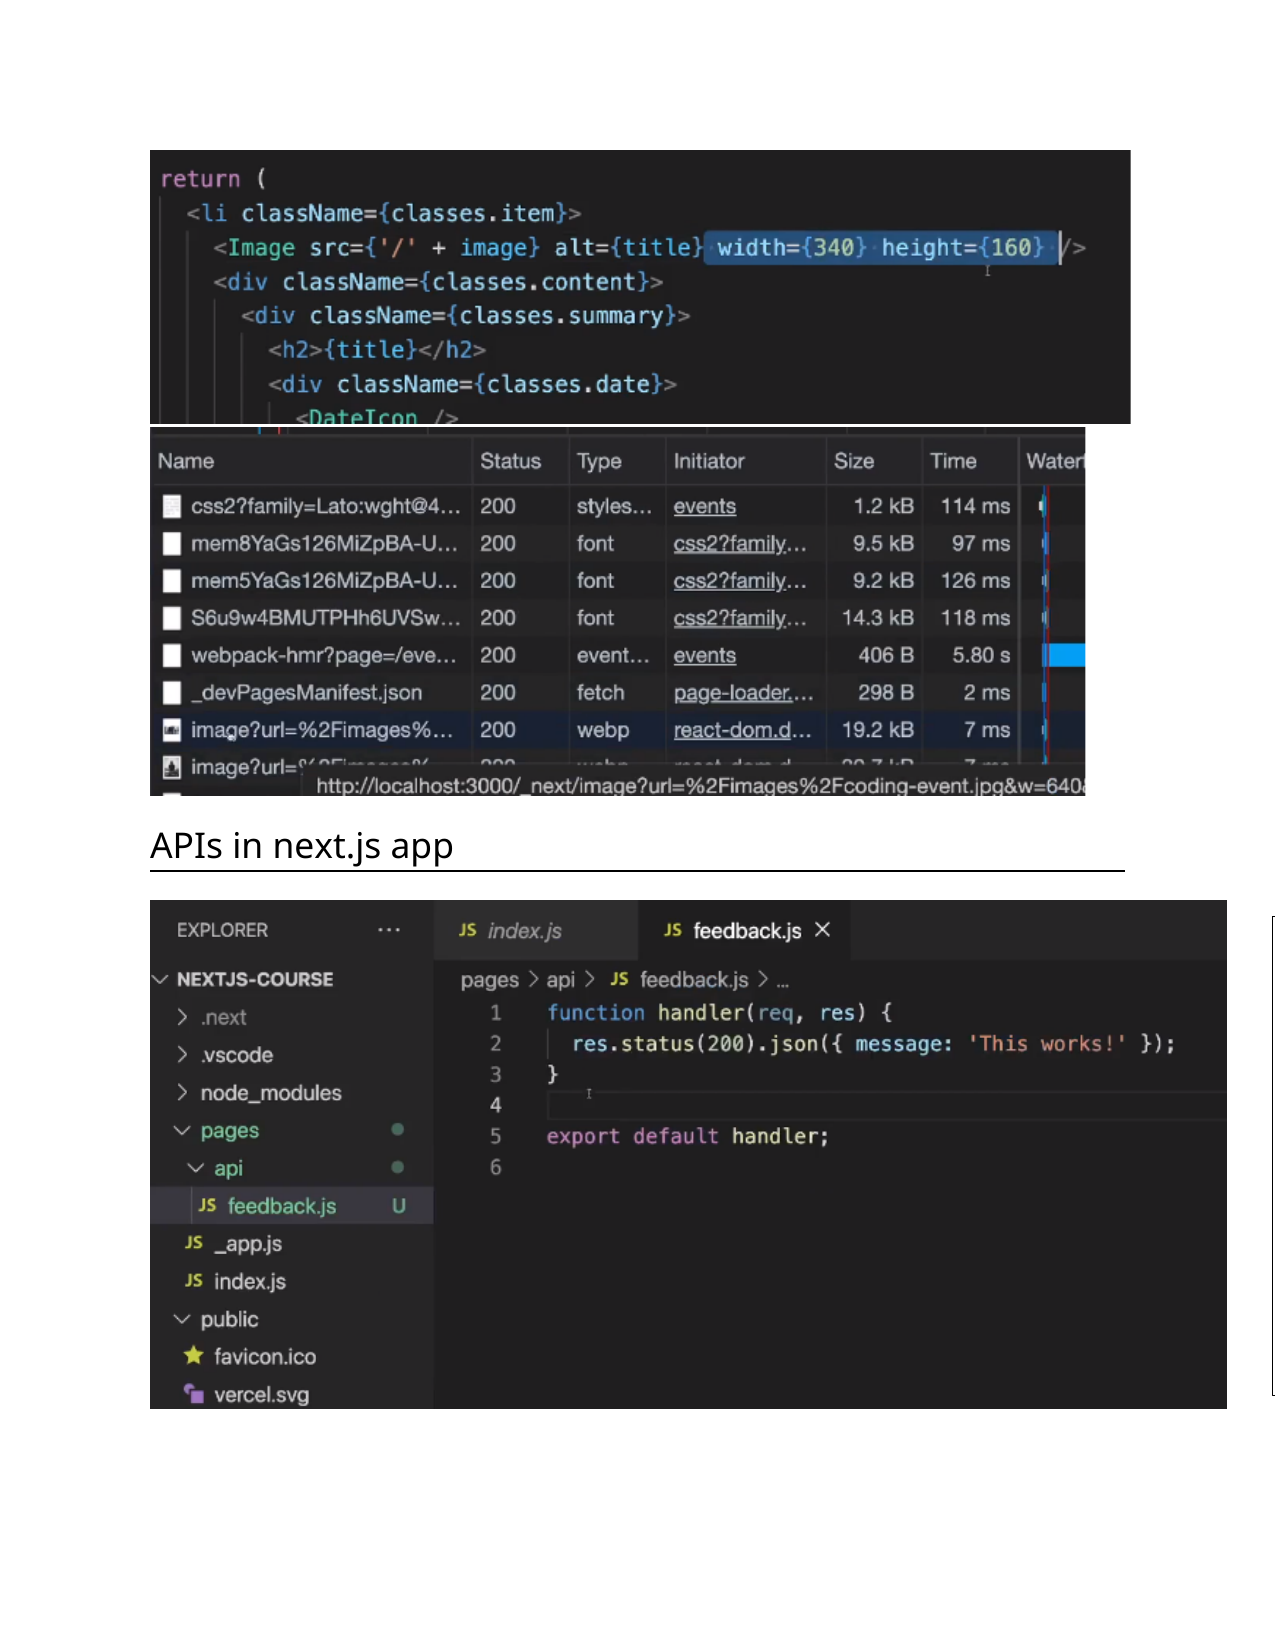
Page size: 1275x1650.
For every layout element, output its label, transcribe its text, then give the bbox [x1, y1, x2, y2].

picture [150, 900, 1227, 1409]
picture [150, 427, 1086, 796]
picture [150, 150, 1131, 424]
text APIs in next.js app [150, 820, 1125, 870]
